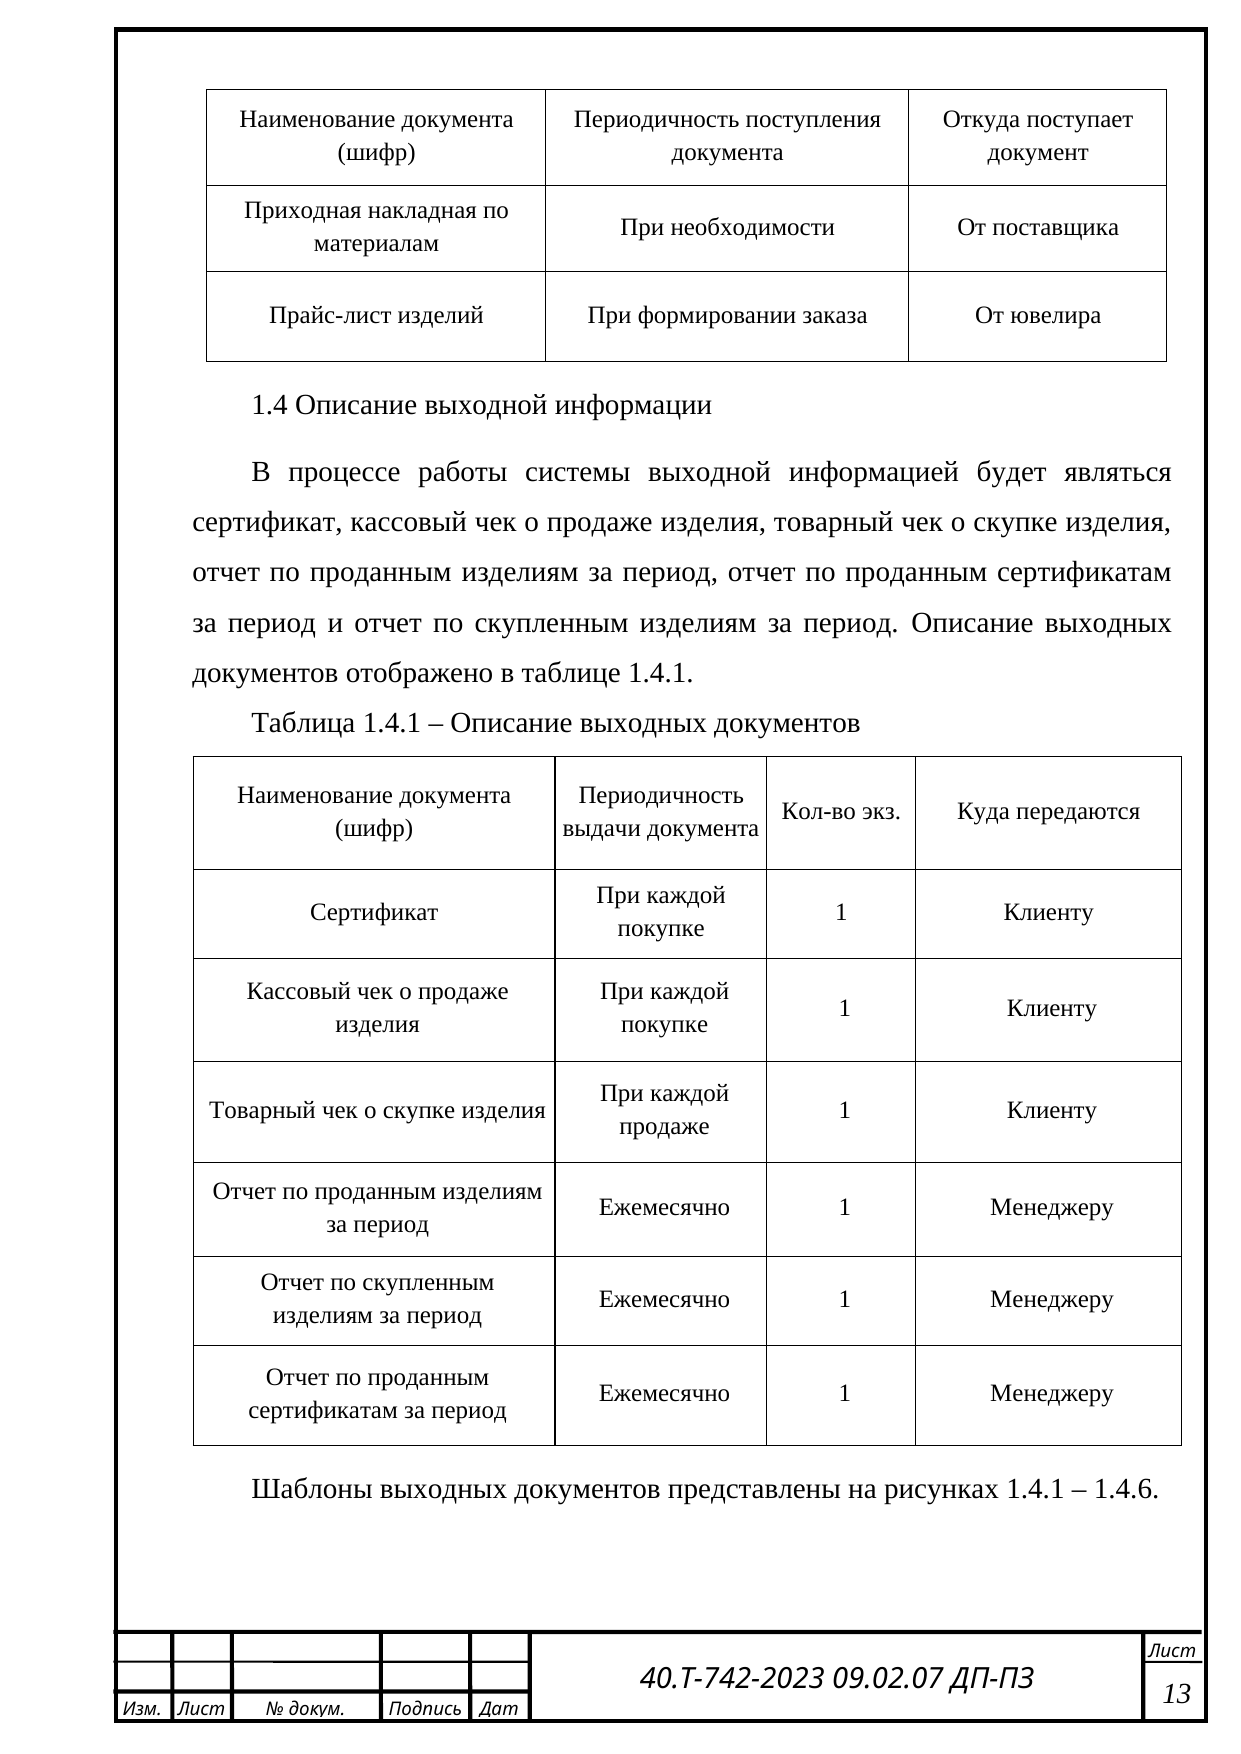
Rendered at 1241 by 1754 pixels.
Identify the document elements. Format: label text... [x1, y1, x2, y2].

table_header Кол-во экз. [767, 757, 915, 869]
table_cell 1 [767, 1346, 915, 1445]
table_cell Менеджеру [916, 1346, 1181, 1445]
table_cell Ежемесячно [556, 1346, 766, 1445]
table_cell Ежемесячно [556, 1163, 766, 1256]
table_header Периодичность выдачи документа [556, 757, 766, 869]
table_cell При каждой покупке [556, 870, 766, 958]
table_cell Менеджеру [916, 1257, 1181, 1344]
table_cell Отчет по проданным сертификатам за период [194, 1346, 554, 1445]
table_cell Отчет по проданным изделиям за период [194, 1163, 554, 1256]
table_cell Менеджеру [916, 1163, 1181, 1256]
table_header Куда передаются [916, 757, 1181, 869]
table_cell Клиенту [916, 870, 1181, 958]
text 1.4 Описание выходной информации [192, 387, 1167, 420]
table_cell При каждой покупке [556, 959, 766, 1061]
table_cell 1 [767, 870, 915, 958]
table_cell Приходная накладная по материалам [207, 186, 545, 271]
table_cell Прайс-лист изделий [207, 272, 545, 361]
table_cell От ювелира [909, 272, 1166, 361]
table_cell 1 [767, 1257, 915, 1344]
table_cell Ежемесячно [556, 1257, 766, 1344]
table_header Периодичность поступления документа [546, 90, 908, 184]
table_cell Сертификат [194, 870, 554, 958]
table_cell При необходимости [546, 186, 908, 271]
table_cell От поставщика [909, 186, 1166, 271]
table_cell 1 [767, 959, 915, 1061]
table_cell При каждой продаже [556, 1062, 766, 1162]
table_header Наименование документа (шифр) [207, 90, 545, 184]
table_cell Клиенту [916, 959, 1181, 1061]
table_cell Товарный чек о скупке изделия [194, 1062, 554, 1162]
table_cell 1 [767, 1163, 915, 1256]
table_cell Отчет по скупленным изделиям за период [194, 1257, 554, 1344]
table_cell Кассовый чек о продаже изделия [194, 959, 554, 1061]
text Шаблоны выходных документов представлены на рисунках 1.4.1 – 1.4.6. [192, 1471, 1172, 1505]
text В процессе работы системы выходной информацией будет являться сертификат, кассовый чек о продаже изделия, товарный чек о скупке изделия, отчет по проданным изделиям за период, отчет по проданным сертификатам за период и отчет по скупленным изделиям за период. Описание выходных документов отображено в таблице 1.4.1. [192, 454, 1172, 689]
text Таблица 1.4.1 – Описание выходных документов [192, 706, 1171, 739]
table_header Наименование документа (шифр) [194, 757, 554, 869]
table_cell При формировании заказа [546, 272, 908, 361]
table_header Откуда поступает документ [909, 90, 1166, 184]
table_cell 1 [767, 1062, 915, 1162]
table_cell Клиенту [916, 1062, 1181, 1162]
